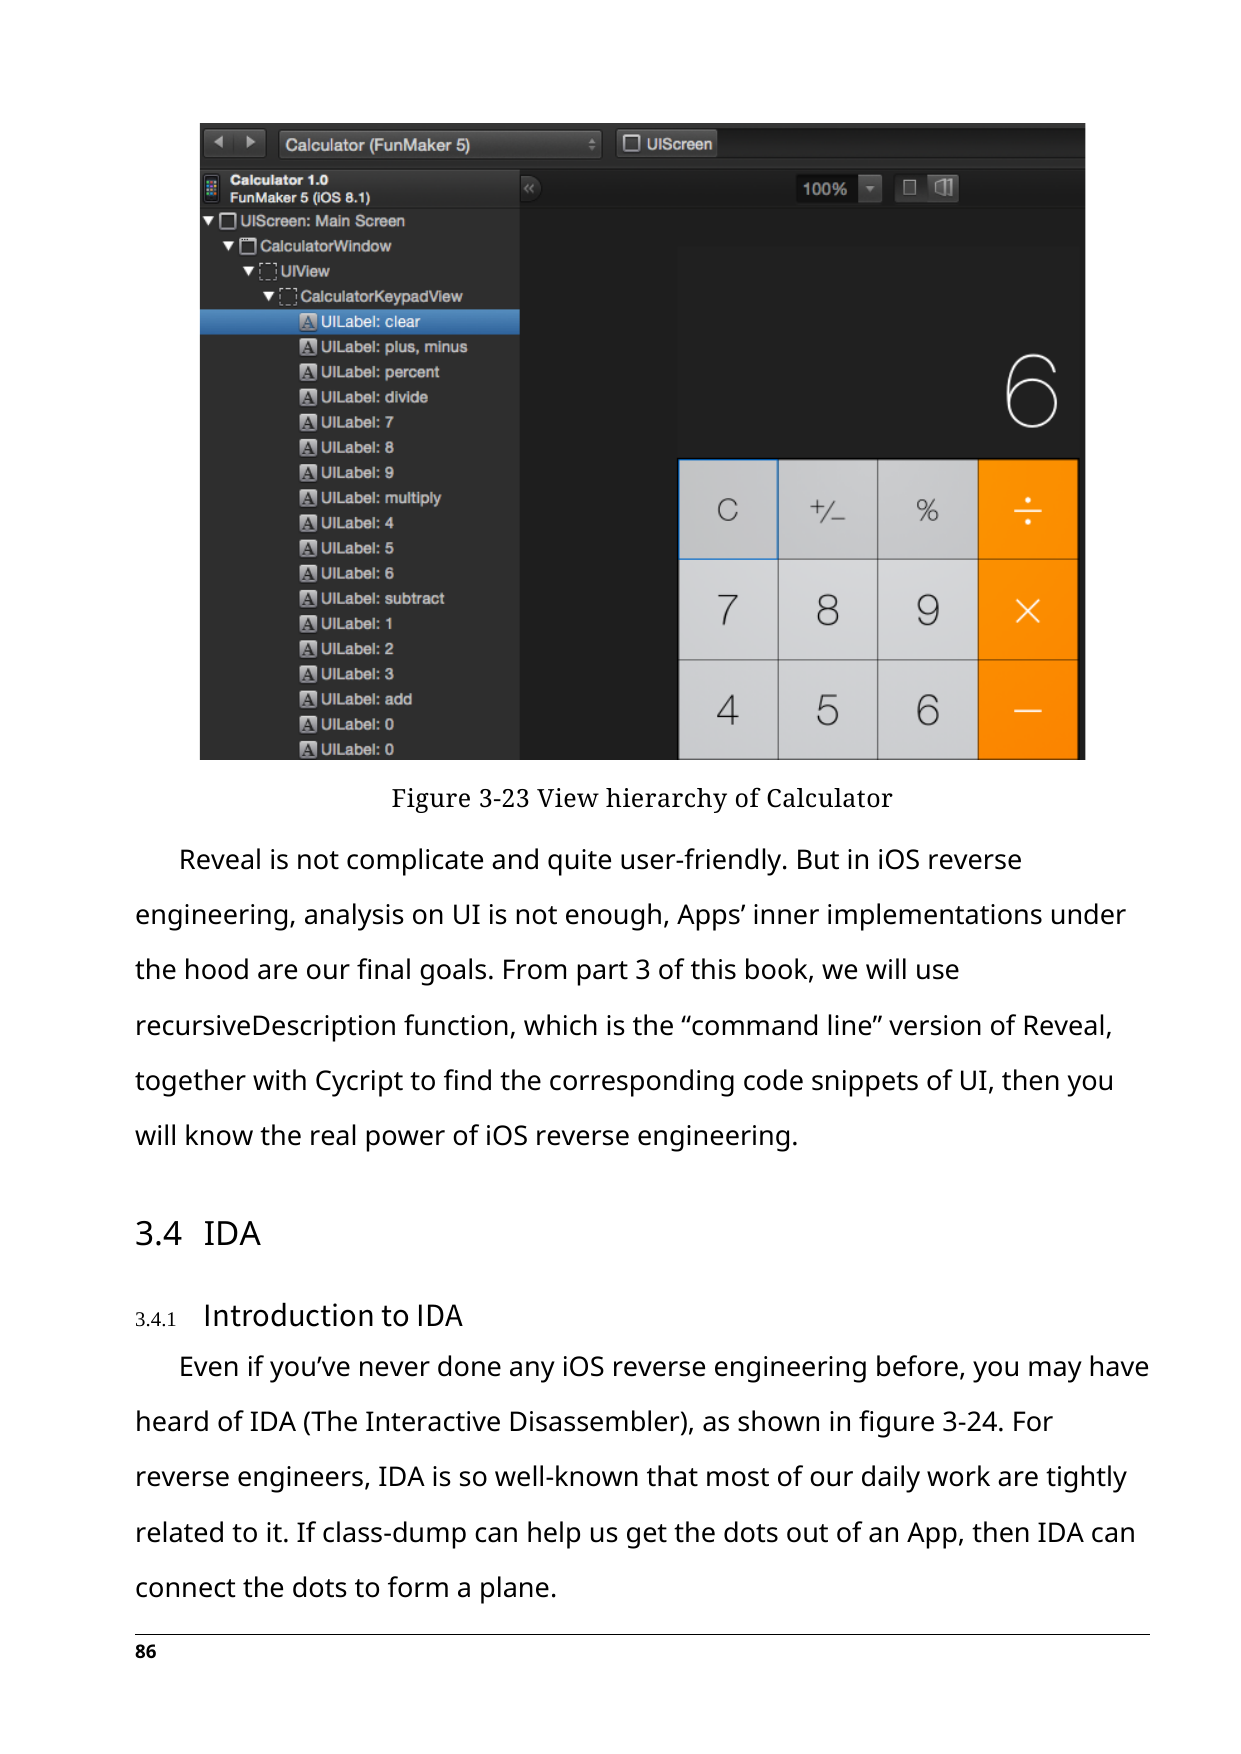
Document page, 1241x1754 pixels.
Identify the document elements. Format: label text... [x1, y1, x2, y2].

text Figure 3-23 View hierarchy of Calculator [135, 781, 1150, 815]
subtitle IDA [135, 1209, 1150, 1255]
subtitle Introduction to IDA [135, 1292, 1150, 1335]
picture [199, 123, 1086, 760]
text Reveal is not complicate and quite user-friendly. But in iOS reverse engineering, analysis on UI is not enough, Apps’ inner implementations under the hood are our final goals. From part 3 of this book, we will use recursiveDescription function, which is the “command line” version of Reveal, together with Cycript to find the corresponding code snippets of UI, then you will know the real power of iOS reverse engineering. [135, 840, 1150, 1153]
text Even if you’ve never done any iOS reverse engineering before, you may have heard of IDA (The Interactive Disassembler), as shown in figure 3-24. For reverse engineers, IDA is so well-known that most of our daily work are tightly related to it. If class-dump can help us get the dots out of an App, then IDA can connect the dots to form a plane. [135, 1347, 1150, 1605]
